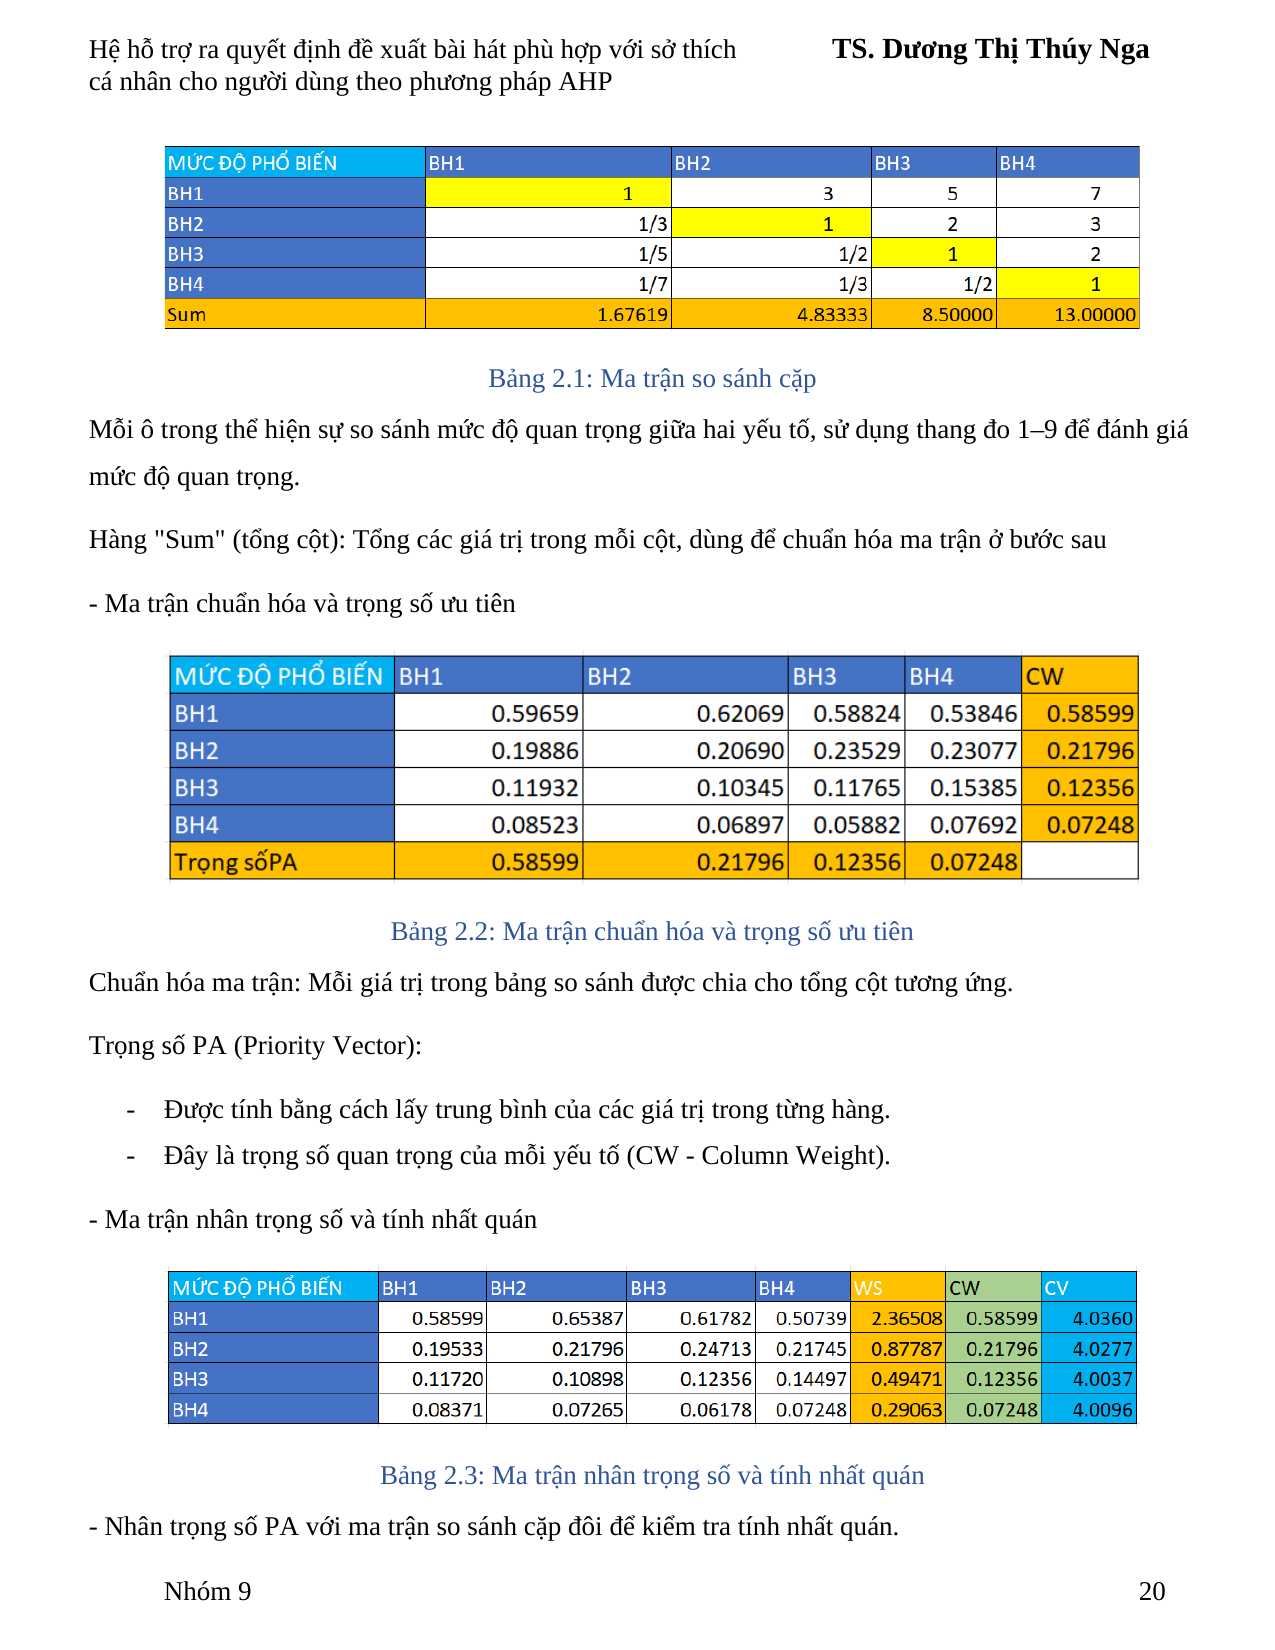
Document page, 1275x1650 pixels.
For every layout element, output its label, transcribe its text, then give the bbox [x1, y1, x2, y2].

text Trọng số PA (Priority Vector): [88, 1029, 1216, 1061]
list Đây là trọng số quan trọng của mỗi yếu tố (CW - Column Weight). [126, 1139, 1216, 1171]
text - Ma trận chuẩn hóa và trọng số ưu tiên [88, 587, 1216, 618]
picture [164, 145, 1140, 331]
subtitle Bảng 2.2: Ma trận chuẩn hóa và trọng số ưu tiên [88, 915, 1216, 946]
text Hàng "Sum" (tổng cột): Tổng các giá trị trong mỗi cột, dùng để chuẩn hóa ma trận ở bước sau [88, 523, 1216, 554]
picture [164, 650, 1140, 884]
text Mỗi ô trong thể hiện sự so sánh mức độ quan trọng giữa hai yếu tố, sử dụng thang đo 1–9 để đánh giá mức độ quan trọng. [88, 413, 1216, 491]
subtitle Bảng 2.3: Ma trận nhân trọng số và tính nhất quán [88, 1459, 1216, 1491]
subtitle Bảng 2.1: Ma trận so sánh cặp [88, 363, 1216, 394]
picture [164, 1266, 1140, 1428]
text Chuẩn hóa ma trận: Mỗi giá trị trong bảng so sánh được chia cho tổng cột tương ứng. [88, 966, 1216, 997]
list Được tính bằng cách lấy trung bình của các giá trị trong từng hàng. [126, 1093, 1216, 1124]
text - Ma trận nhân trọng số và tính nhất quán [88, 1203, 1216, 1234]
text - Nhân trọng số PA với ma trận so sánh cặp đôi để kiểm tra tính nhất quán. [88, 1510, 1216, 1541]
